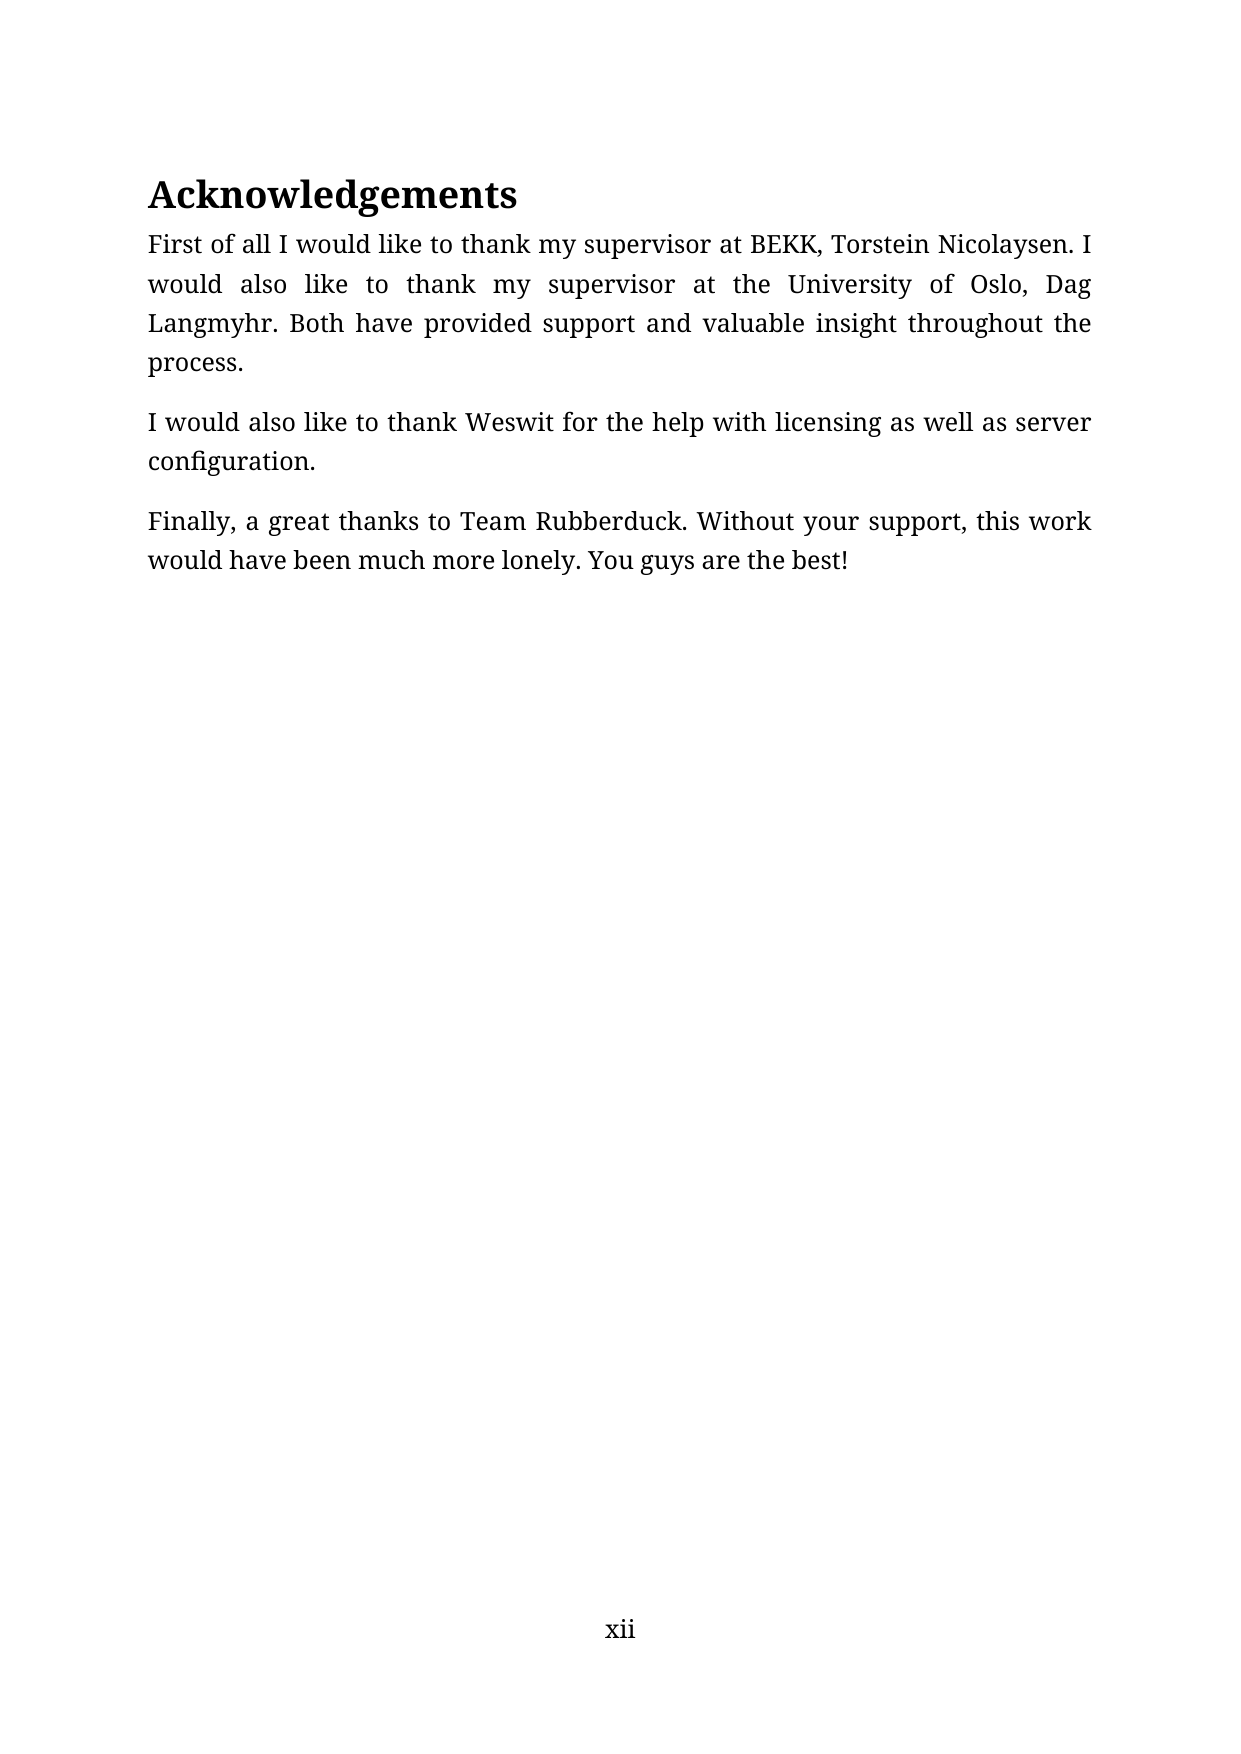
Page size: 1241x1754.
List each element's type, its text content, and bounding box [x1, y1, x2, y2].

text I would also like to thank Weswit for the help with licensing as well as server configuration. [148, 404, 1093, 478]
text Finally, a great thanks to Team Rubberduck. Without your support, this work would have been much more lonely. You guys are the best! [148, 504, 1093, 577]
subtitle Acknowledgements [148, 168, 1093, 219]
text First of all I would like to thank my supervisor at BEKK, Torstein Nicolaysen. I would also like to thank my supervisor at the University of Oslo, Dag Langmyhr. Both have provided support and valuable insight throughout the process. [148, 227, 1093, 379]
